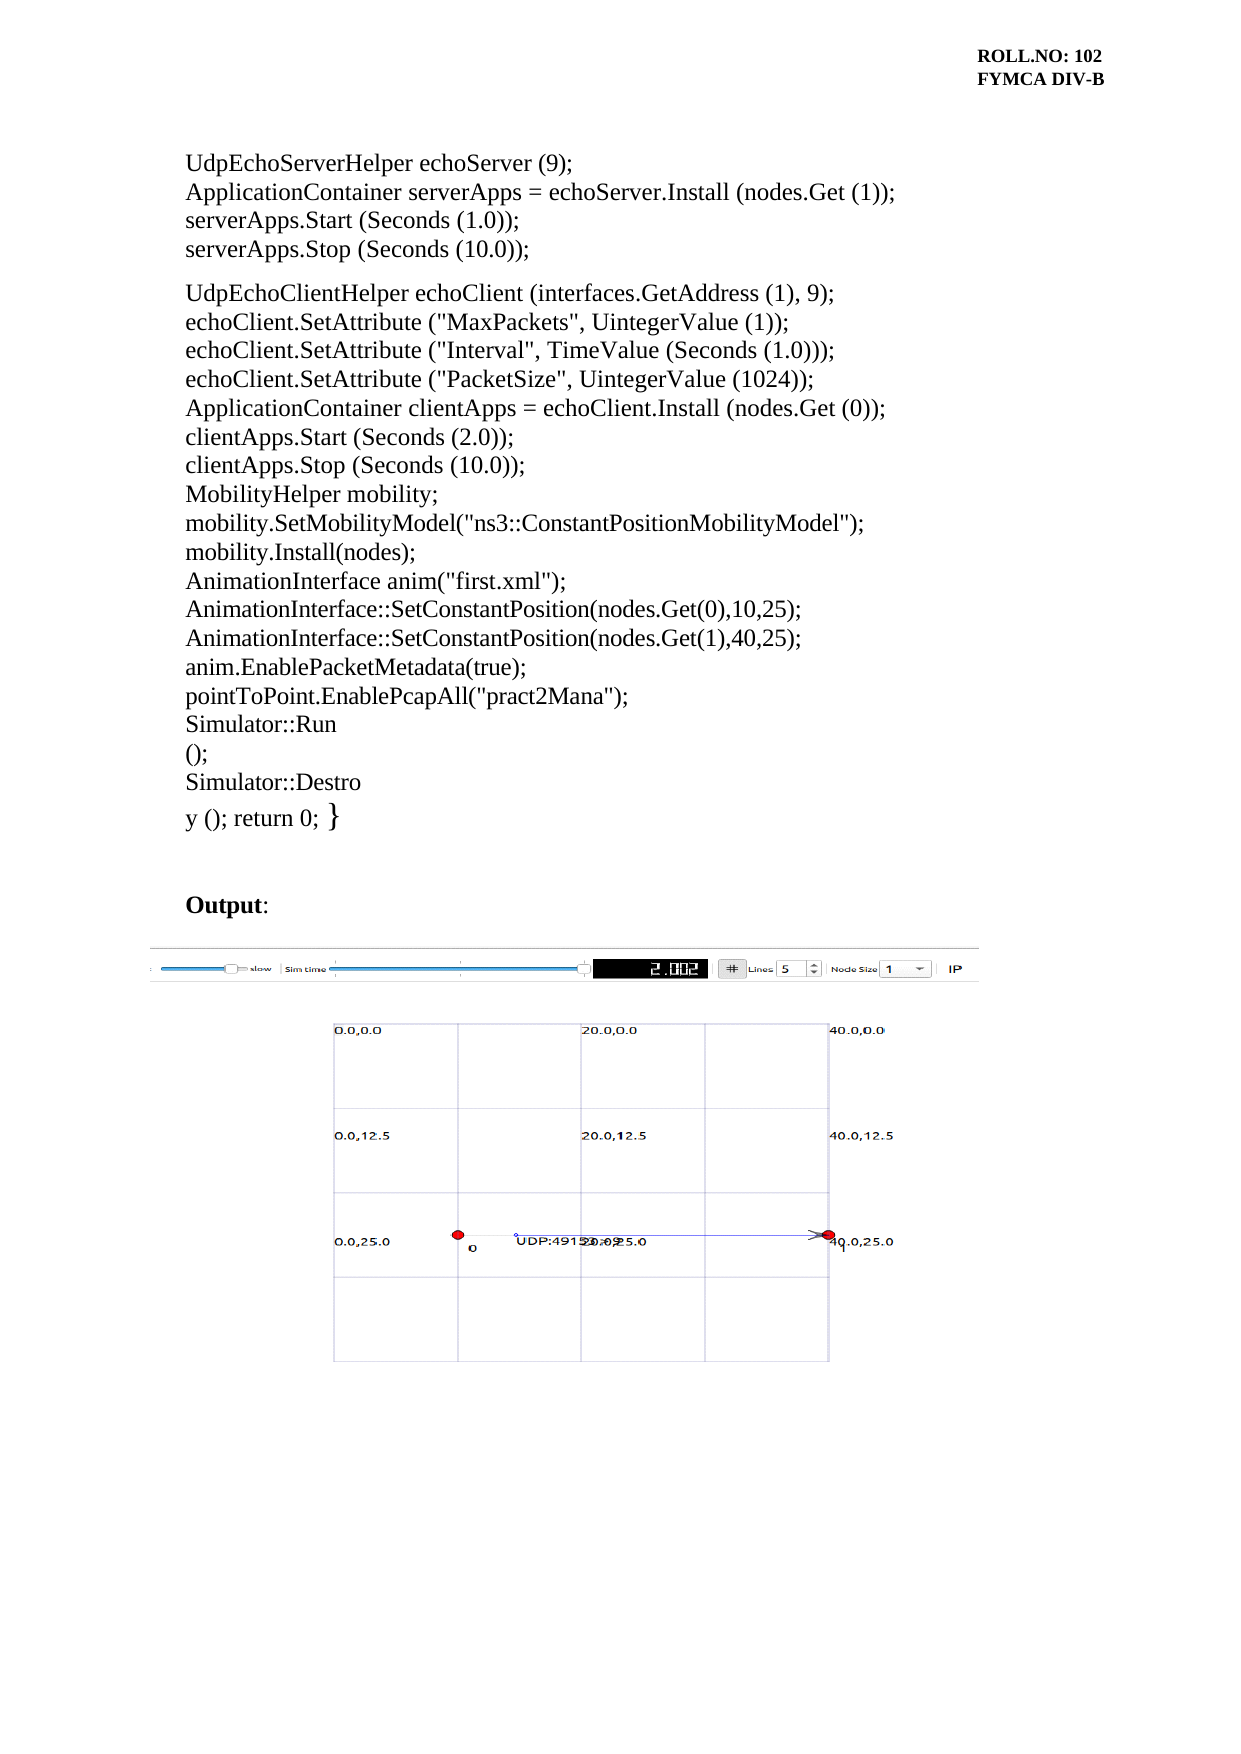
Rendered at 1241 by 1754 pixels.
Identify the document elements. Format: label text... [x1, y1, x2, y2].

text Simulator::Destro y (); return 0; } [185, 767, 371, 834]
text mobility.SetMobilityModel("ns3::ConstantPositionMobilityModel"); mobility.Install(nodes); [185, 508, 966, 566]
text clientApps.Stop (Seconds (10.0)); MobilityHelper mobility; [185, 451, 548, 508]
text UdpEchoServerHelper echoServer (9); [185, 148, 1207, 177]
text Simulator::Run (); [185, 709, 356, 767]
picture [150, 946, 979, 1362]
text AnimationInterface anim("first.xml"); AnimationInterface::SetConstantPosition(nodes.Get(0),10,25); AnimationInterface::SetConstantPosition(nodes.Get(1),40,25); anim.EnablePacketMetadata(true); pointToPoint.EnablePcapAll("pract2Mana"); [185, 566, 865, 709]
text ApplicationContainer serverApps = echoServer.Install (nodes.Get (1)); serverApps.Start (Seconds (1.0)); [185, 177, 966, 234]
text serverApps.Stop (Seconds (10.0)); [185, 234, 1207, 263]
text UdpEchoClientHelper echoClient (interfaces.GetAddress (1), 9); echoClient.SetAttribute ("MaxPackets", UintegerValue (1)); echoClient.SetAttribute ("Interval", TimeValue (Seconds (1.0))); echoClient.SetAttribute ("PacketSize", UintegerValue (1024)); ApplicationContainer clientApps = echoClient.Install (nodes.Get (0)); clientApps.Start (Seconds (2.0)); [185, 278, 966, 451]
text Output: [185, 890, 1207, 919]
